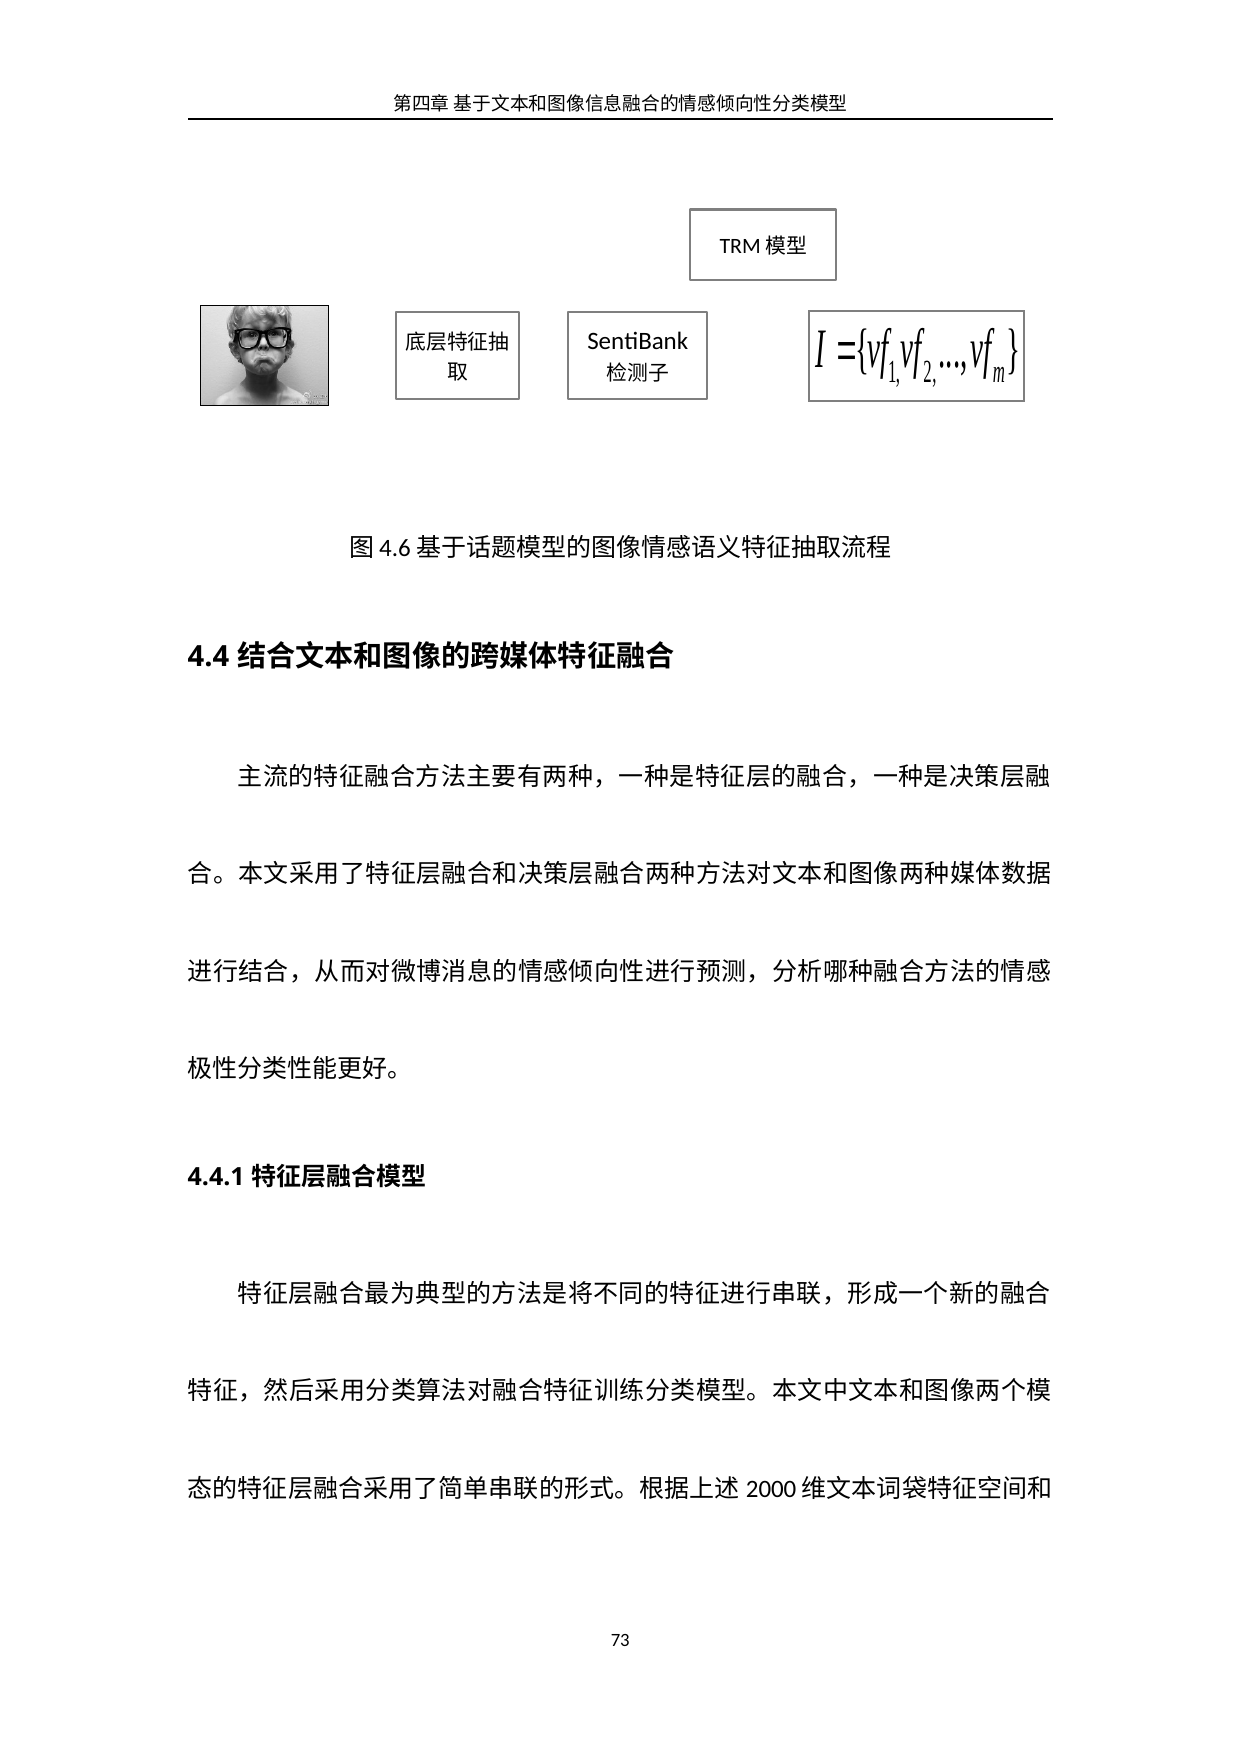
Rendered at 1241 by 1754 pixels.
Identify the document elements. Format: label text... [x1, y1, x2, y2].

subtitle 4.4.1 特征层融合模型 [187, 1142, 1053, 1207]
subtitle 4.4 结合文本和图像的跨媒体特征融合 [187, 621, 1053, 686]
text 主流的特征融合方法主要有两种，一种是特征层的融合，一种是决策层融合。本文采用了特征层融合和决策层融合两种方法对文本和图像两种媒体数据进行结合，从而对微博消息的情感倾向性进行预测，分析哪种融合方法的情感极性分类性能更好。 [187, 742, 1053, 1099]
text 图4.6 基于话题模型的图像情感语义特征抽取流程 [187, 513, 1053, 578]
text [187, 1259, 1053, 1519]
picture [201, 306, 328, 405]
